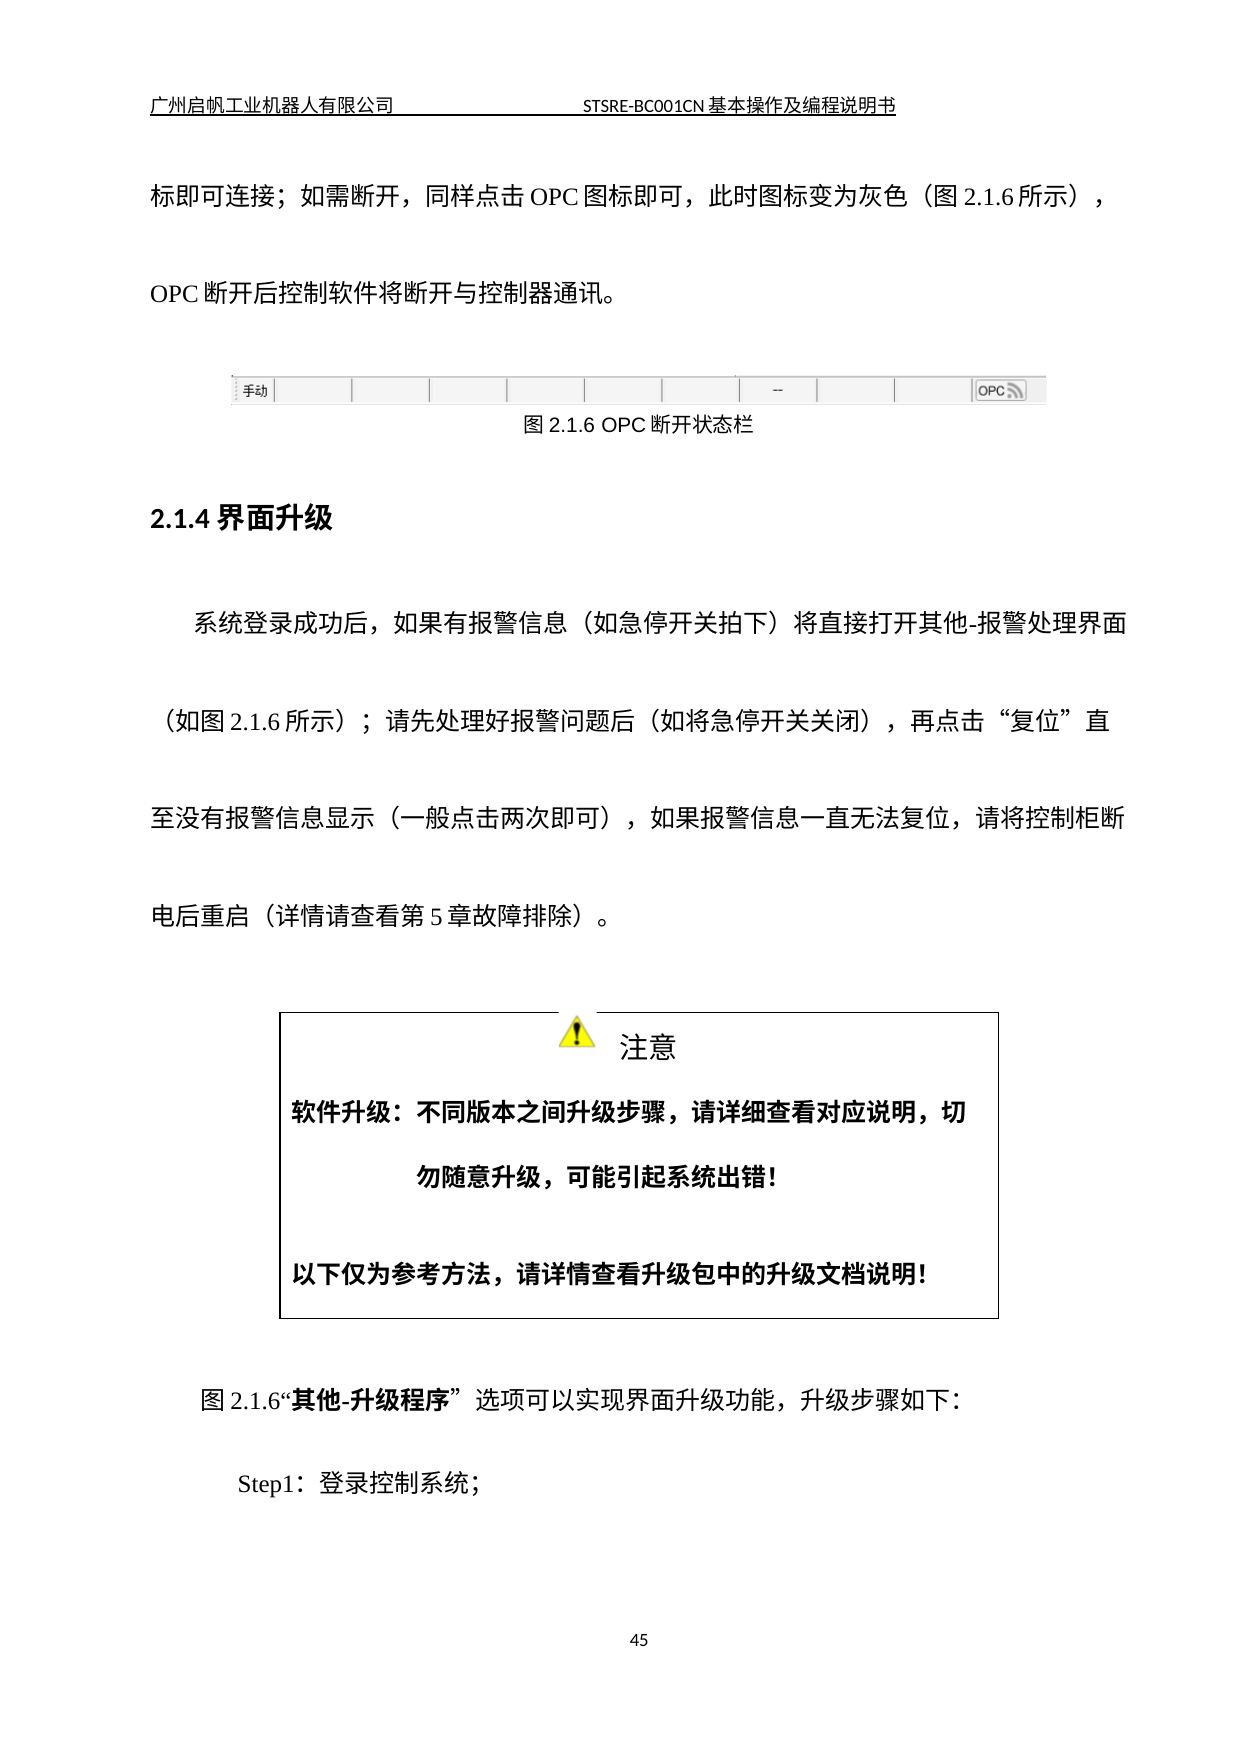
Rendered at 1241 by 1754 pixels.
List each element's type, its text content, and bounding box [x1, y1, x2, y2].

subtitle 2.1.4 界面升级 [150, 483, 1128, 548]
picture [558, 1012, 597, 1049]
table_cell 软件升级：不同版本之间升级步骤，请详细查看对应说明，切勿随意升级，可能引起系统出错！ 以下仅为参考方法，请详情查看升级包中的升级文档说明！ [281, 1078, 998, 1318]
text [150, 162, 1128, 324]
text 图2.1.6“其他-升级程序”选项可以实现界面升级功能，升级步骤如下： [150, 1366, 1128, 1431]
text 图2.1.6 OPC断开状态栏 [150, 408, 1128, 440]
table_header [281, 1013, 608, 1078]
text Step1：登录控制系统； [187, 1449, 1128, 1514]
table_header 注意 [608, 1013, 998, 1078]
text 系统登录成功后，如果有报警信息（如急停开关拍下）将直接打开其他-报警处理界面（如图2.1.6所示）；请先处理好报警问题后（如将急停开关关闭），再点击“复位”直至没有报警信息显示（一般点击两次即可），如果报警信息一直无法复位，请将控制柜断电后重启（详情请查看第5章故障排除）。 [150, 589, 1128, 947]
picture [231, 375, 1047, 406]
